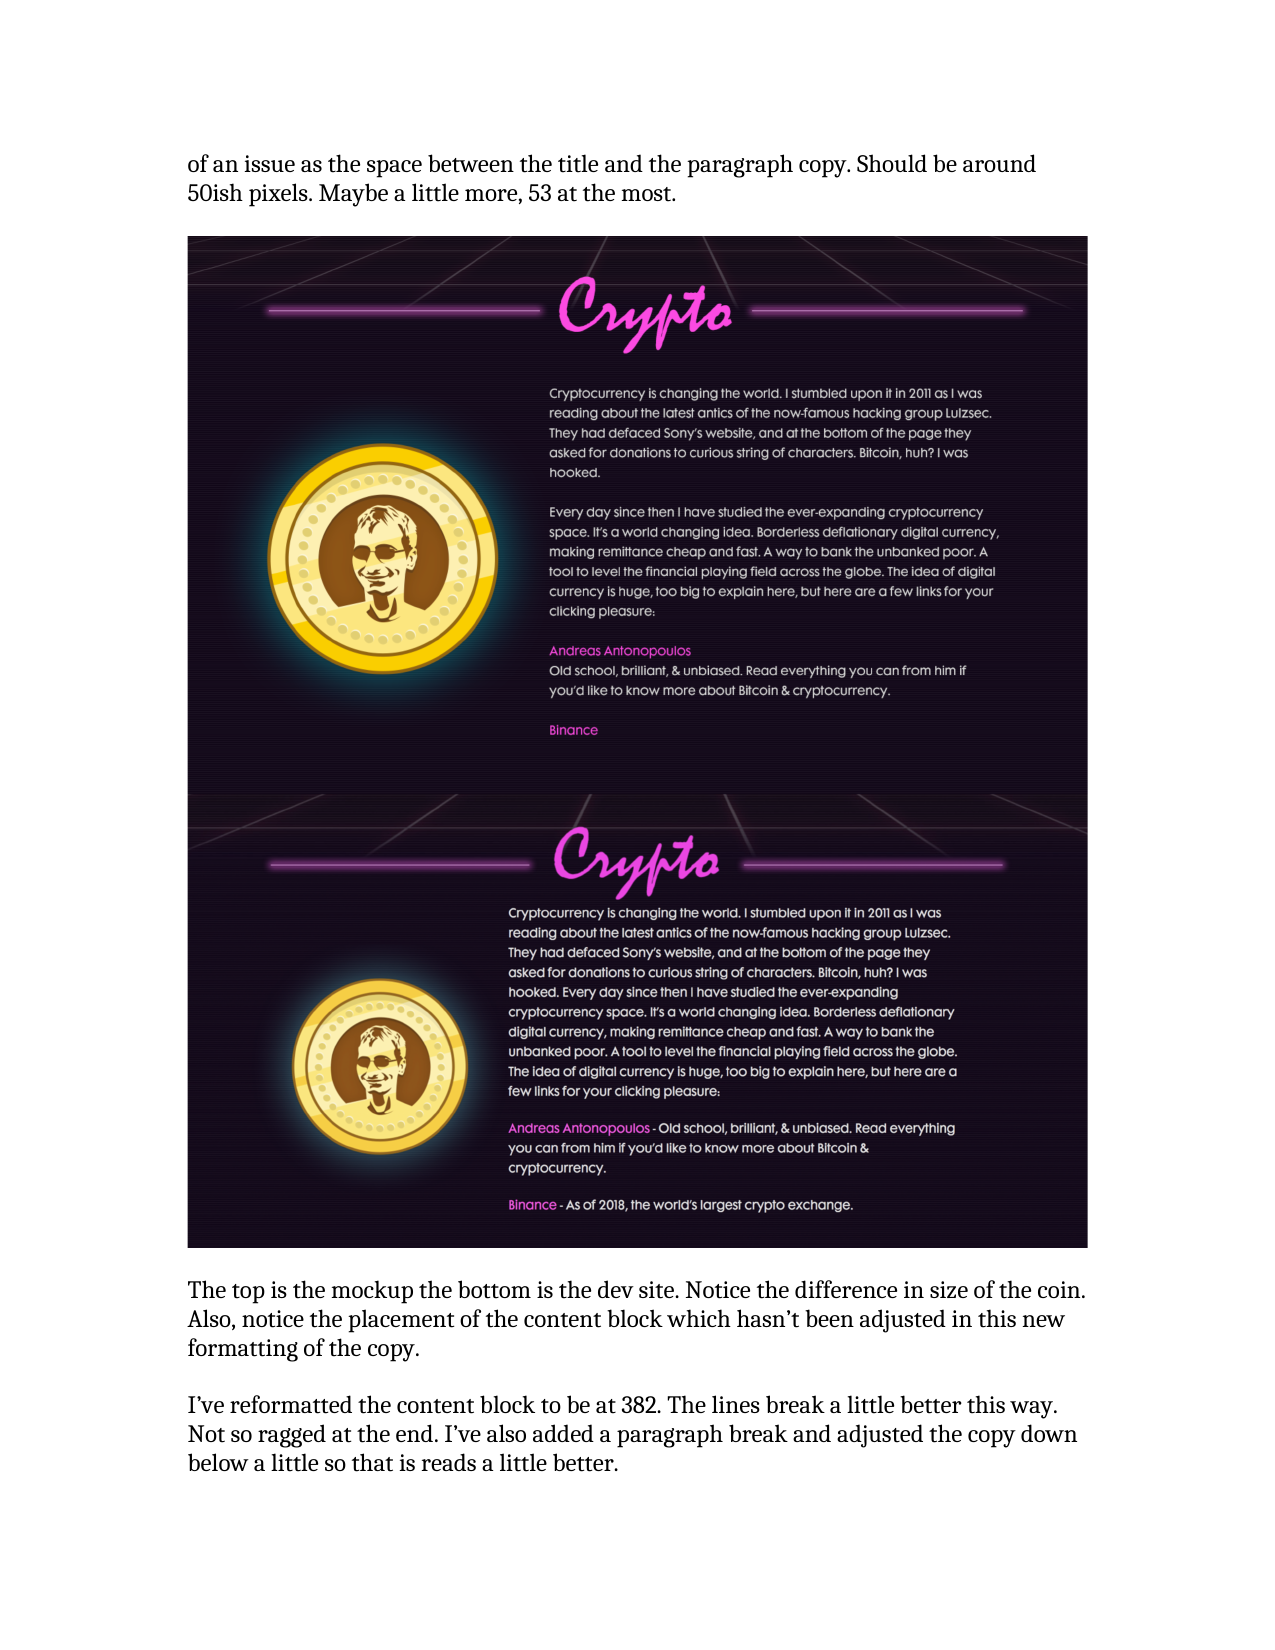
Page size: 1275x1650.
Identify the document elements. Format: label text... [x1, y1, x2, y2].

text The top is the mockup the bottom is the dev site. Notice the difference in size of the coin. Also, notice the placement of the content block which hasn’t been adjusted in this new formatting of the copy. [187, 1276, 1087, 1391]
picture [187, 236, 1088, 1248]
text I’ve reformatted the content block to be at 382. The lines break a little better this way. Not so ragged at the end. I’ve also added a paragraph break and adjusted the copy down below a little so that is reads a little better. [187, 1391, 1087, 1478]
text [187, 150, 1087, 207]
